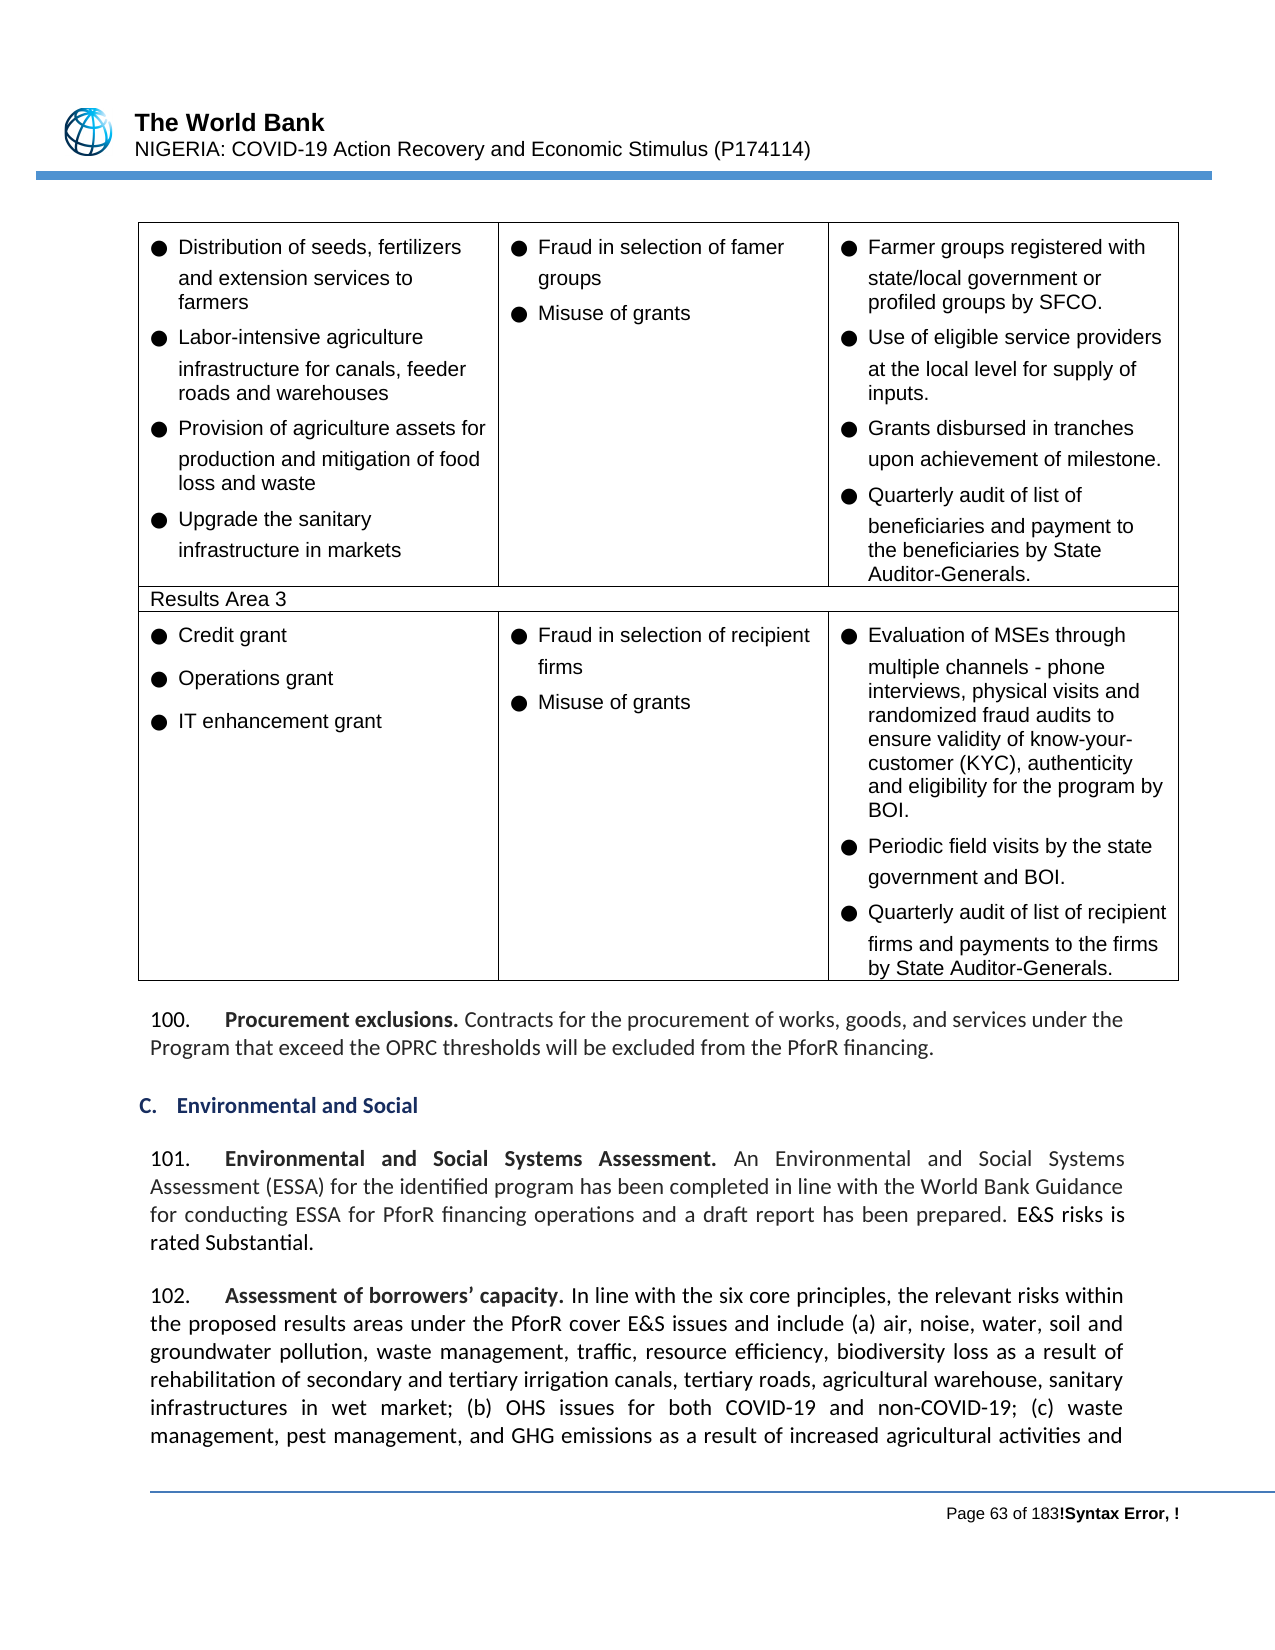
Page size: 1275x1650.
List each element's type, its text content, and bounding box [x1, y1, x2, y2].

table_cell Distribution of seeds, fertilizers and extension services to farmers Labor-intensive agriculture infrastructure for canals, feeder roads and warehouses Provision of agriculture assets for production and mitigation of food loss and waste Upgrade the sanitary infrastructure in markets [139, 223, 498, 586]
picture [79, 116, 86, 122]
table_cell Fraud in selection of recipient firms Misuse of grants [499, 612, 828, 979]
table_cell Credit grant Operations grant IT enhancement grant [139, 612, 498, 979]
table_header Environmental and Social [139, 1087, 1179, 1119]
picture [86, 118, 92, 126]
picture [64, 108, 113, 156]
list Procurement exclusions. Contracts for the procurement of works, goods, and services under the Program that exceed the OPRC thresholds will be excluded from the PforR financing. [150, 1006, 1125, 1062]
list Environmental and Social Systems Assessment. An Environmental and Social Systems Assessment (ESSA) for the identified program has been completed in line with the World Bank Guidance for conducting ESSA for PforR financing operations and a draft report has been prepared. E&S risks is rated Substantial. [150, 1144, 1125, 1256]
table_cell Evaluation of MSEs through multiple channels - phone interviews, physical visits and randomized fraud audits to ensure validity of know-your-customer (KYC), authenticity and eligibility for the program by BOI. Periodic field visits by the state government and BOI. Quarterly audit of list of recipient firms and payments to the firms by State Auditor-Generals. [829, 612, 1178, 979]
table_cell Results Area 3 [139, 587, 1178, 611]
table_cell Fraud in selection of famer groups Misuse of grants [499, 223, 828, 586]
table_cell Farmer groups registered with state/local government or profiled groups by SFCO. Use of eligible service providers at the local level for supply of inputs. Grants disbursed in tranches upon achievement of milestone. Quarterly audit of list of beneficiaries and payment to the beneficiaries by State Auditor-Generals. [829, 223, 1178, 586]
picture [95, 108, 113, 144]
